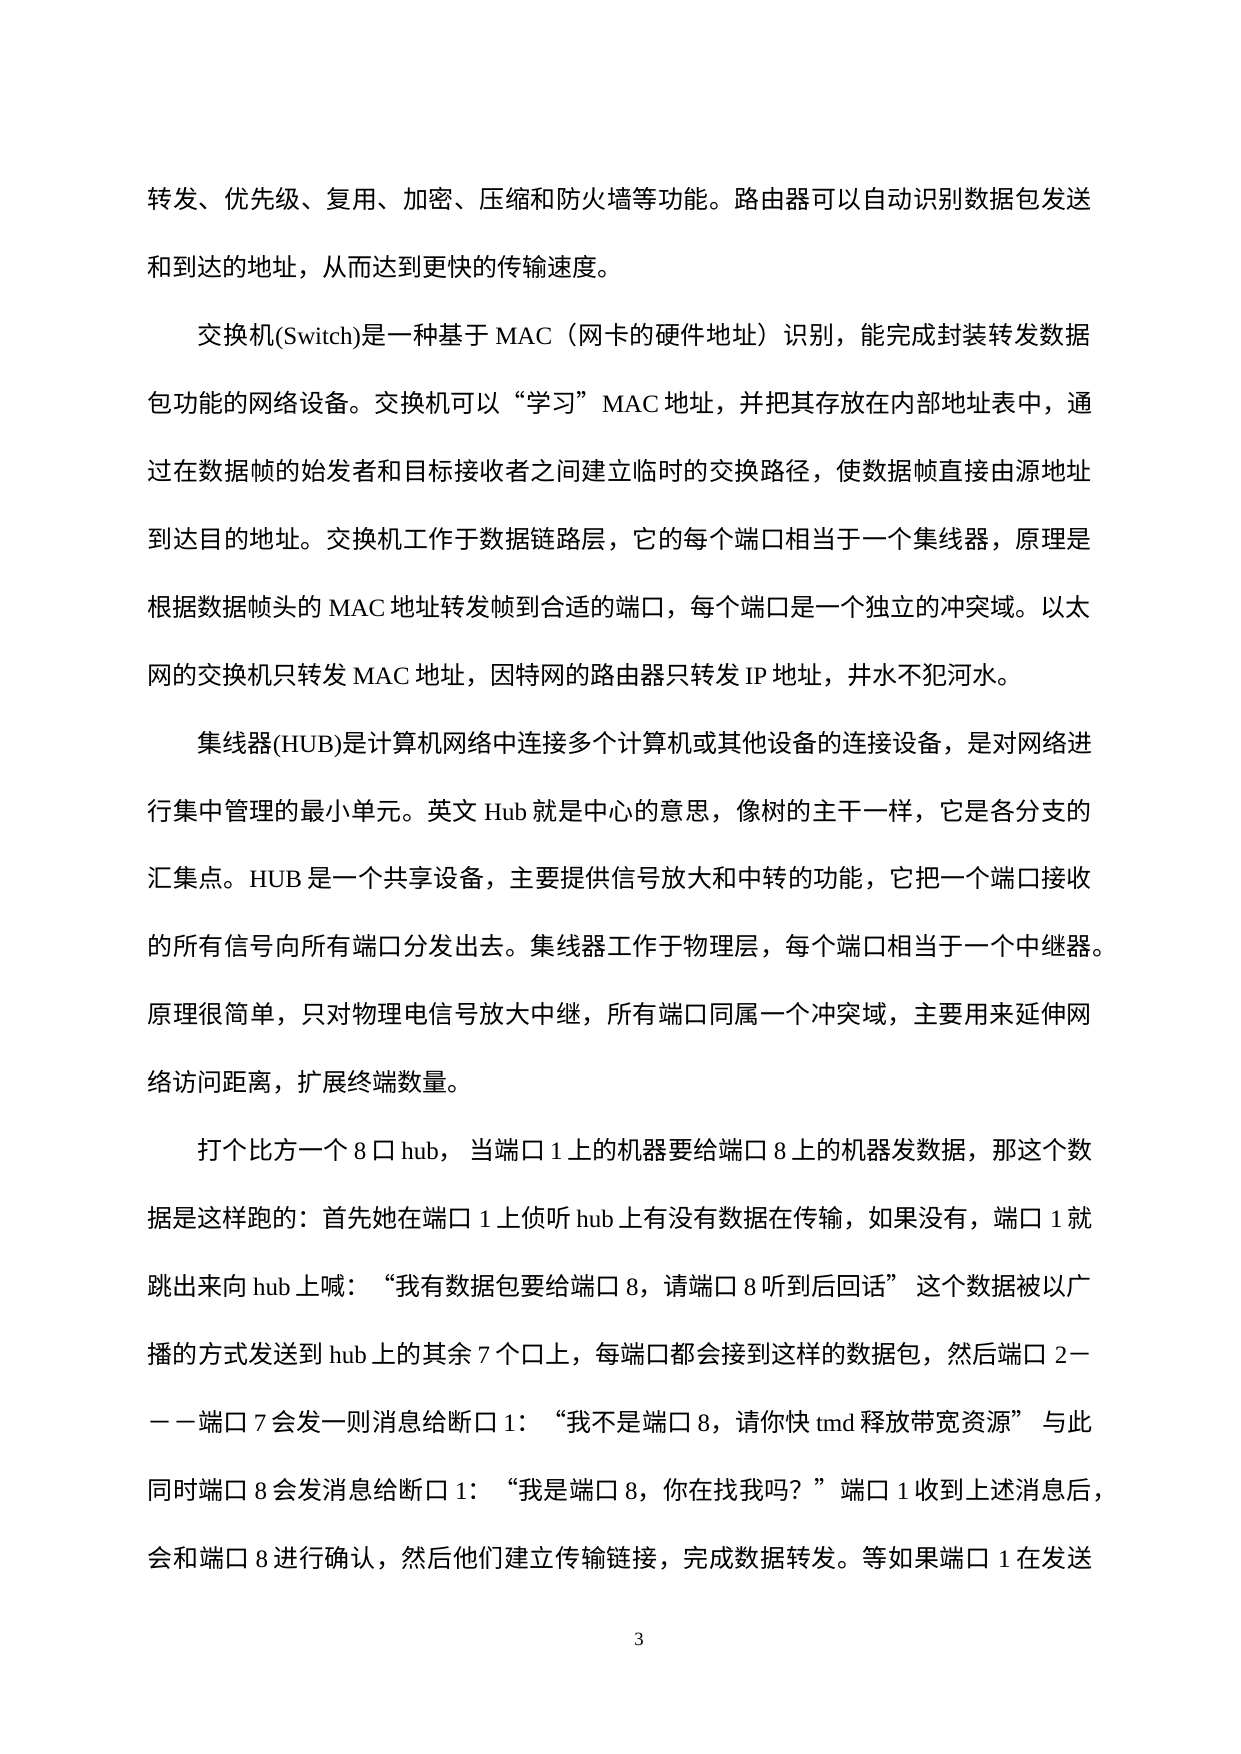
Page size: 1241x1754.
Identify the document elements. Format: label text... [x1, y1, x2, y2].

text 集线器(HUB)是计算机网络中连接多个计算机或其他设备的连接设备，是对网络进行集中管理的最小单元。英文Hub就是中心的意思，像树的主干一样，它是各分支的汇集点。HUB是一个共享设备，主要提供信号放大和中转的功能，它把一个端口接收的所有信号向所有端口分发出去。集线器工作于物理层，每个端口相当于一个中继器。原理很简单，只对物理电信号放大中继，所有端口同属一个冲突域，主要用来延伸网络访问距离，扩展终端数量。 [148, 707, 1092, 1115]
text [148, 1115, 1092, 1590]
text 交换机(Switch)是一种基于MAC（网卡的硬件地址）识别，能完成封装转发数据包功能的网络设备。交换机可以“学习”MAC地址，并把其存放在内部地址表中，通过在数据帧的始发者和目标接收者之间建立临时的交换路径，使数据帧直接由源地址到达目的地址。交换机工作于数据链路层，它的每个端口相当于一个集线器，原理是根据数据帧头的MAC地址转发帧到合适的端口，每个端口是一个独立的冲突域。以太网的交换机只转发MAC地址，因特网的路由器只转发IP地址，井水不犯河水。 [148, 300, 1092, 707]
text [148, 164, 1092, 300]
